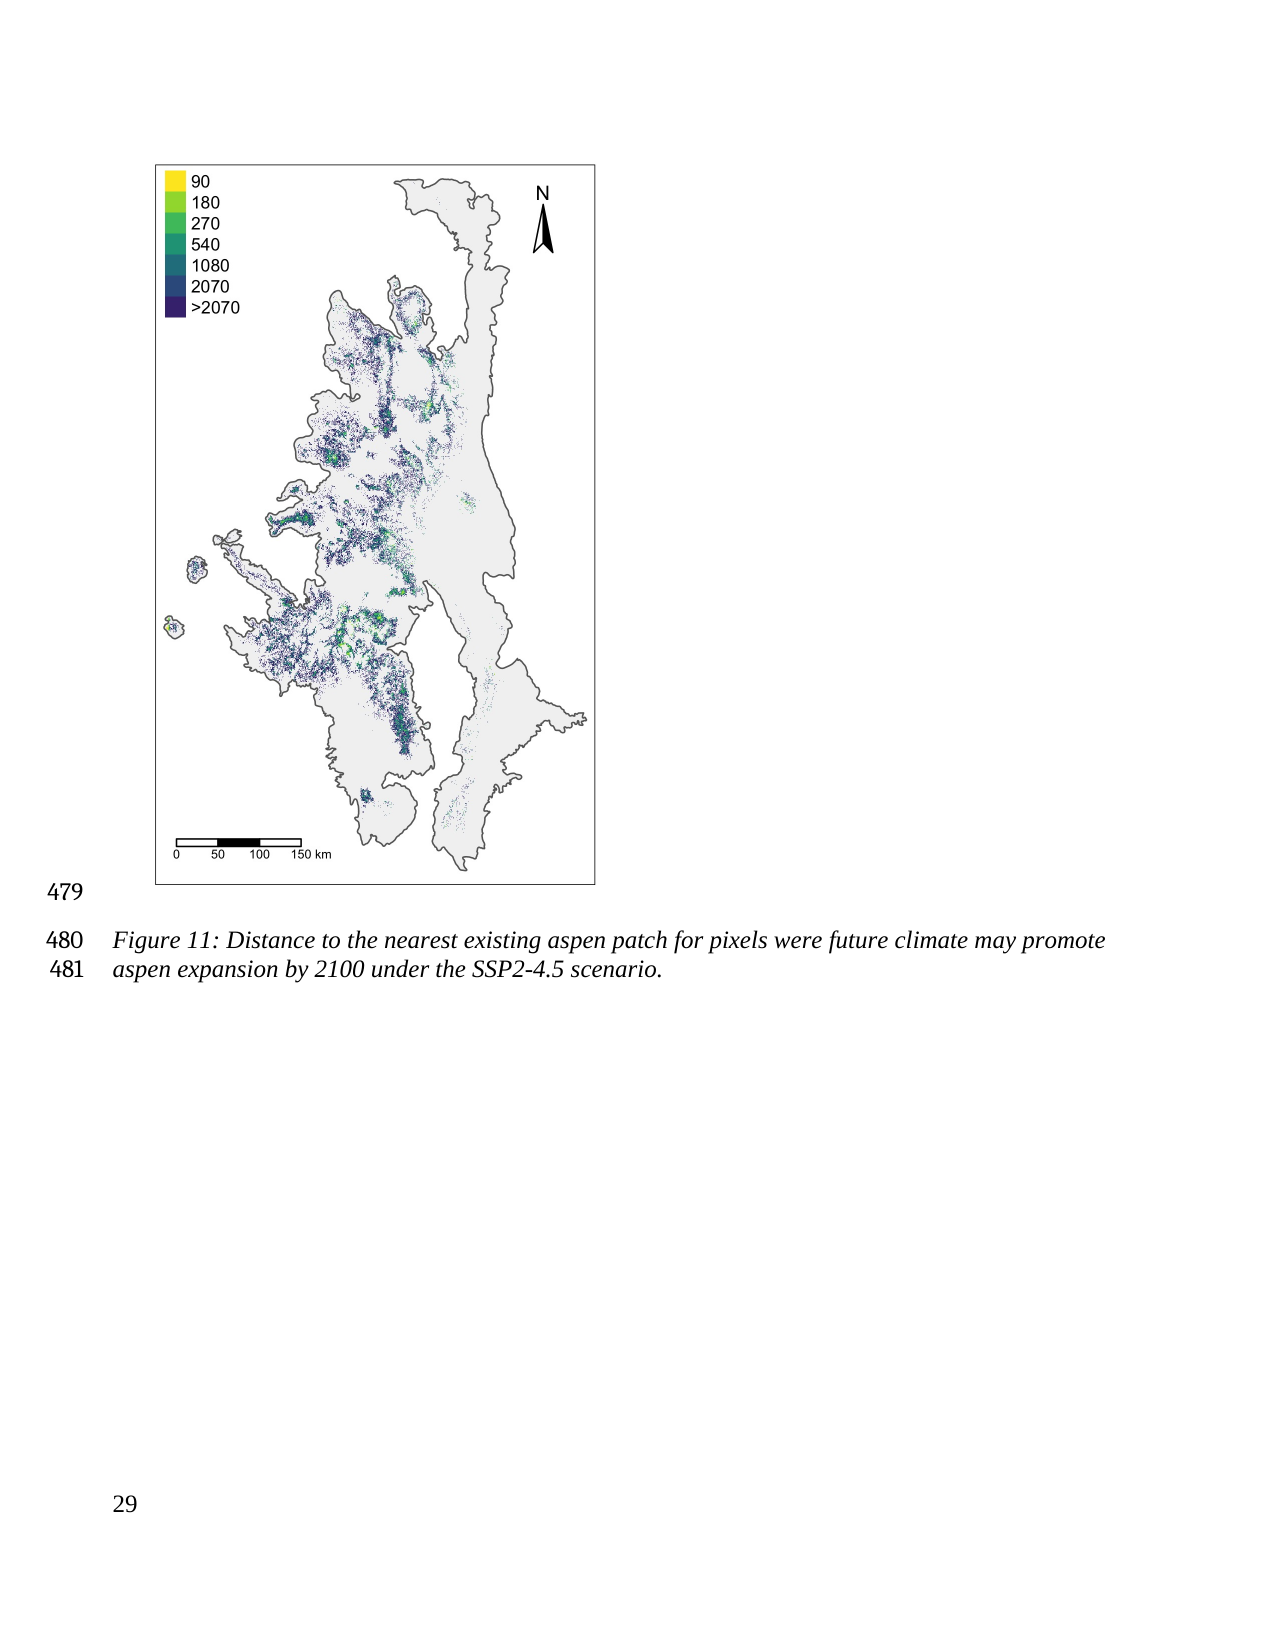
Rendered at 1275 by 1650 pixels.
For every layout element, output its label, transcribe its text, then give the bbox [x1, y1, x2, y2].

text Figure 11: Distance to the nearest existing aspen patch for pixels were future climate may promote aspen expansion by 2100 under the SSP2-4.5 scenario. [112, 925, 1162, 982]
picture [112, 150, 638, 900]
